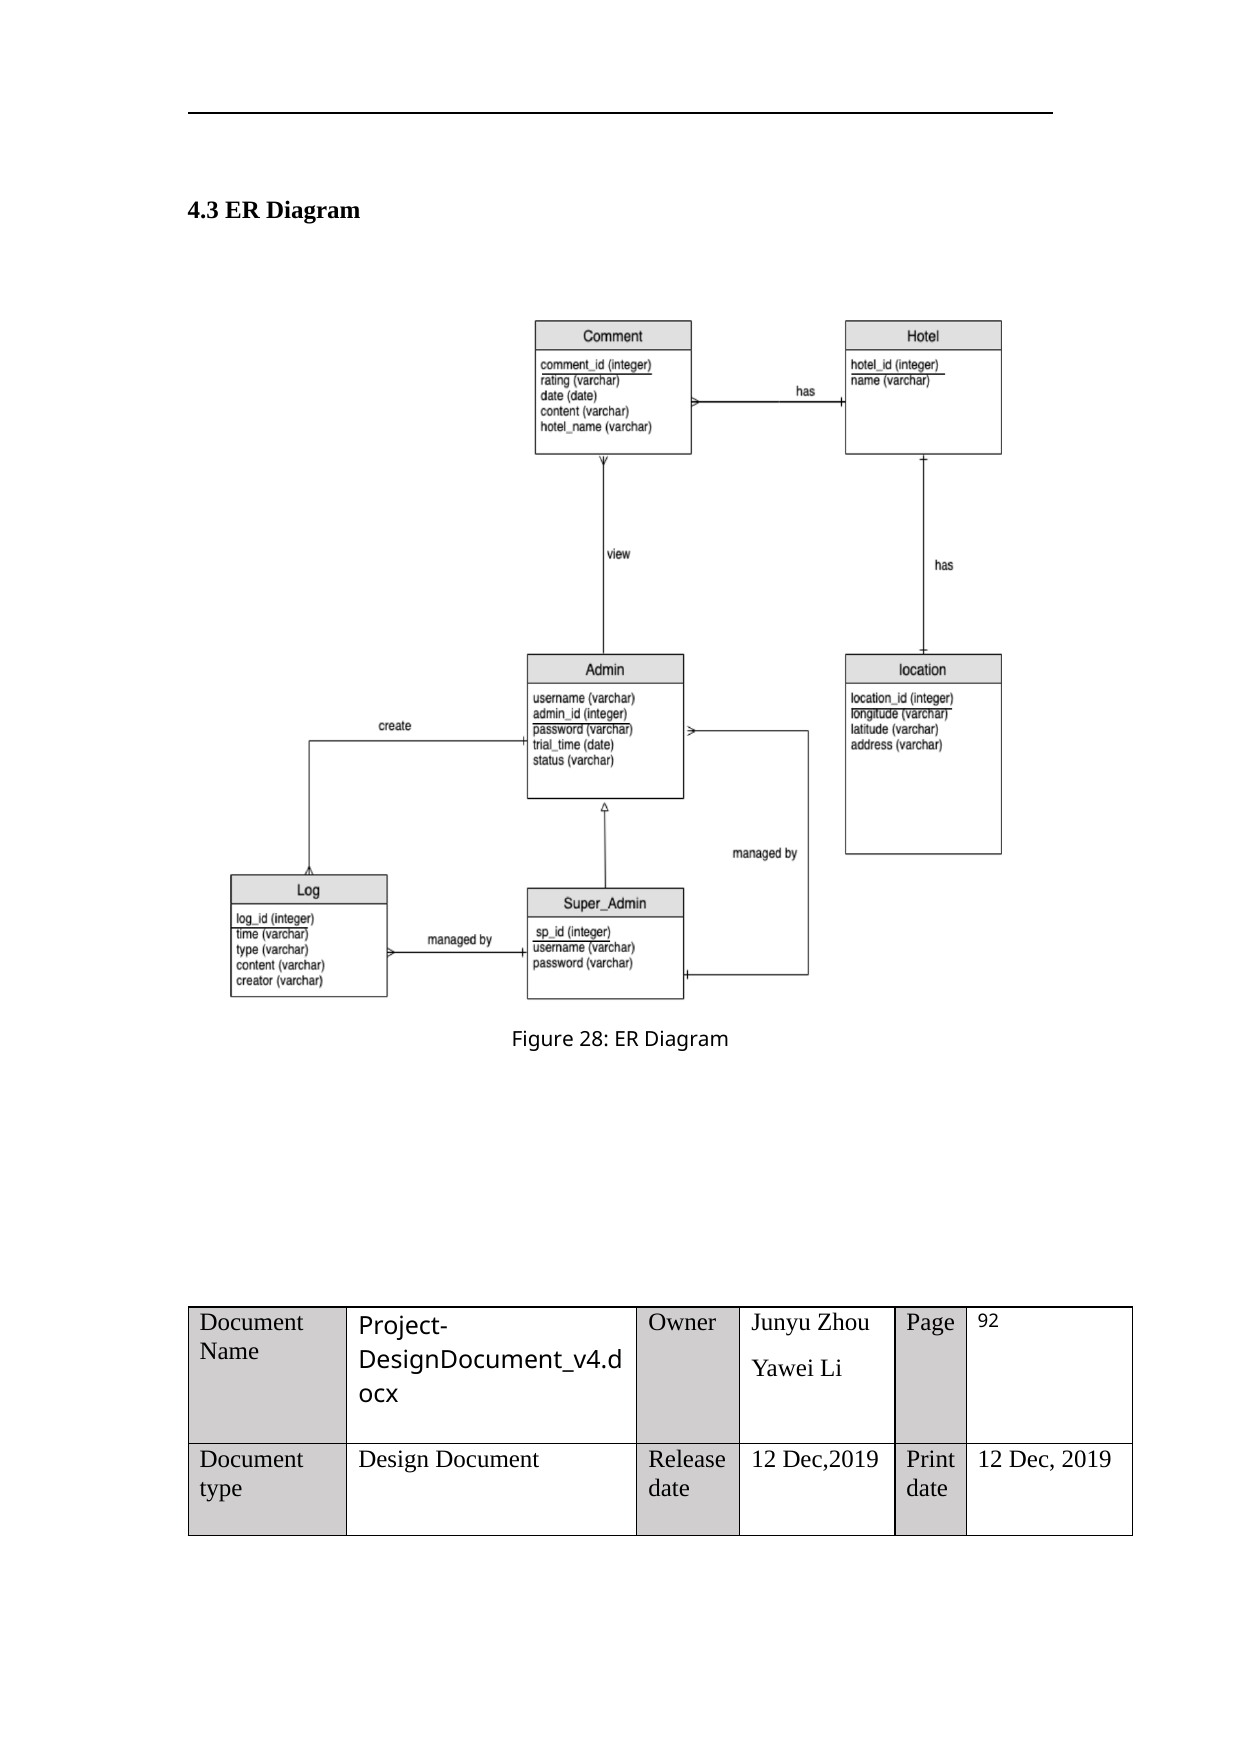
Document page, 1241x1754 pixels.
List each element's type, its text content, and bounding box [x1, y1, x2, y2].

picture [187, 281, 1053, 1016]
text Figure 28: ER Diagram [187, 1022, 1053, 1056]
subtitle 4.3 ER Diagram [187, 193, 1053, 227]
